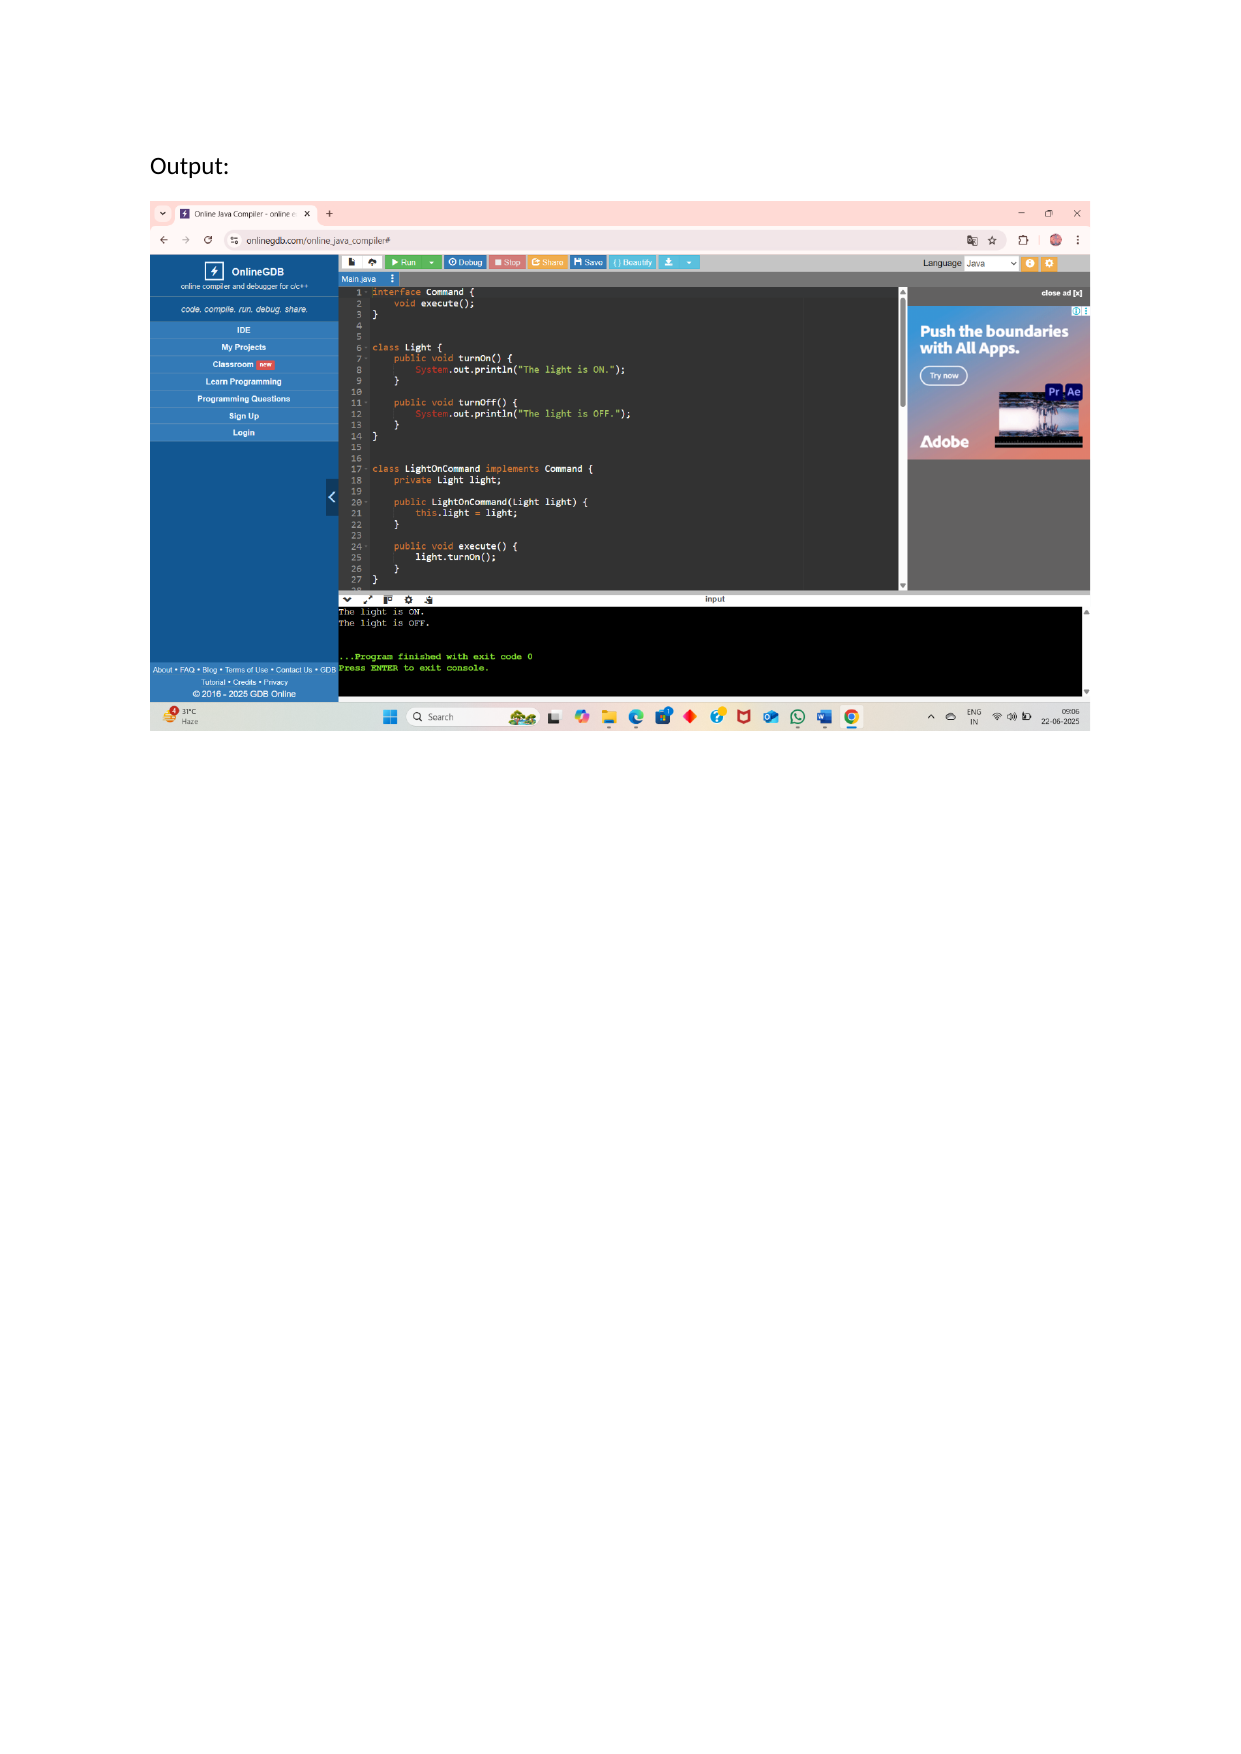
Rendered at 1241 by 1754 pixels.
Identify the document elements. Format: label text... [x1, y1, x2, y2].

text Output: [150, 150, 1090, 181]
picture [150, 201, 1091, 731]
